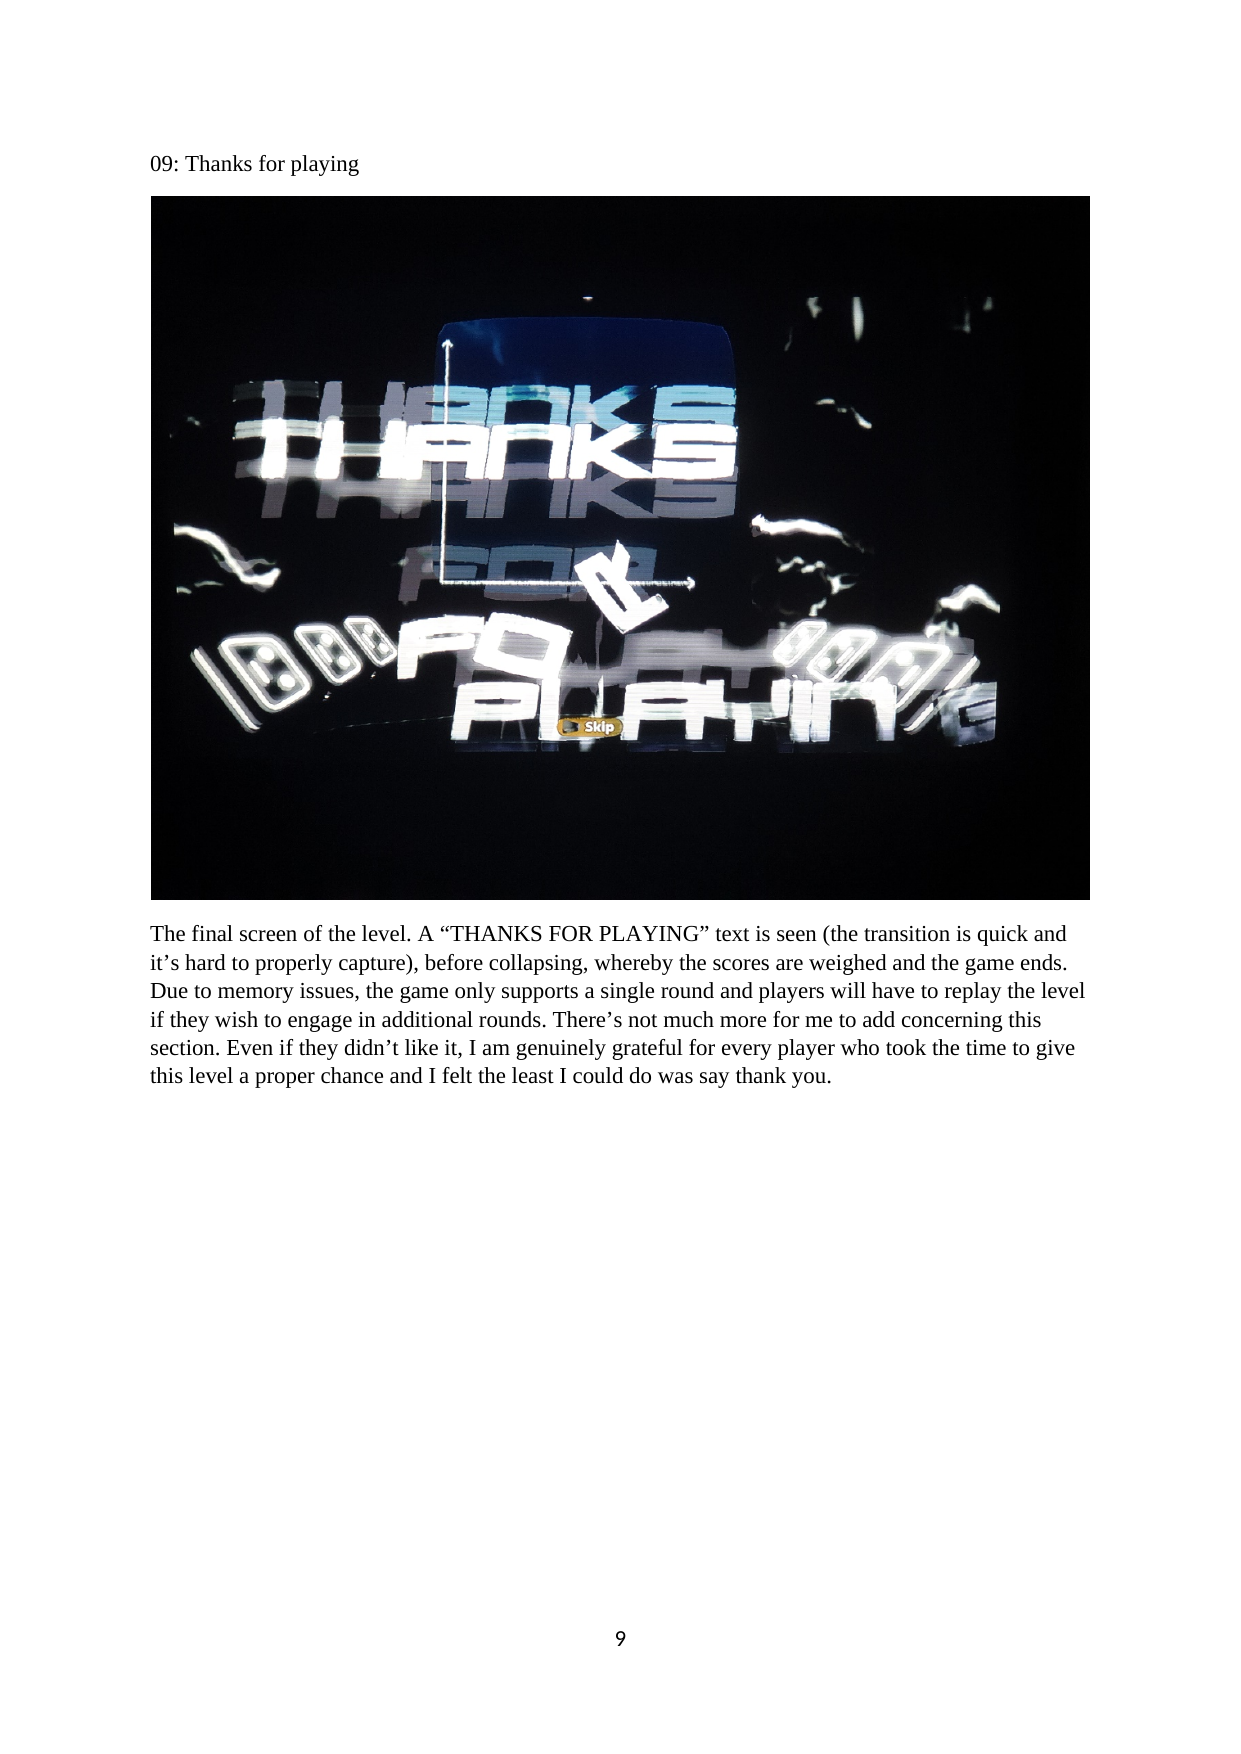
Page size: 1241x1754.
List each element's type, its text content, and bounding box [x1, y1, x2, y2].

picture [152, 196, 1090, 900]
text 09: Thanks for playing [150, 150, 1090, 176]
text The final screen of the level. A “THANKS FOR PLAYING” text is seen (the transition is quick and it’s hard to properly capture), before collapsing, whereby the scores are weighed and the game ends. Due to memory issues, the game only supports a single round and players will have to replay the level if they wish to engage in additional rounds. There’s not much more for me to add concerning this section. Even if they didn’t like it, I am genuinely grateful for every player who took the time to give this level a proper chance and I felt the least I could do was say thank you. [150, 920, 1090, 1089]
